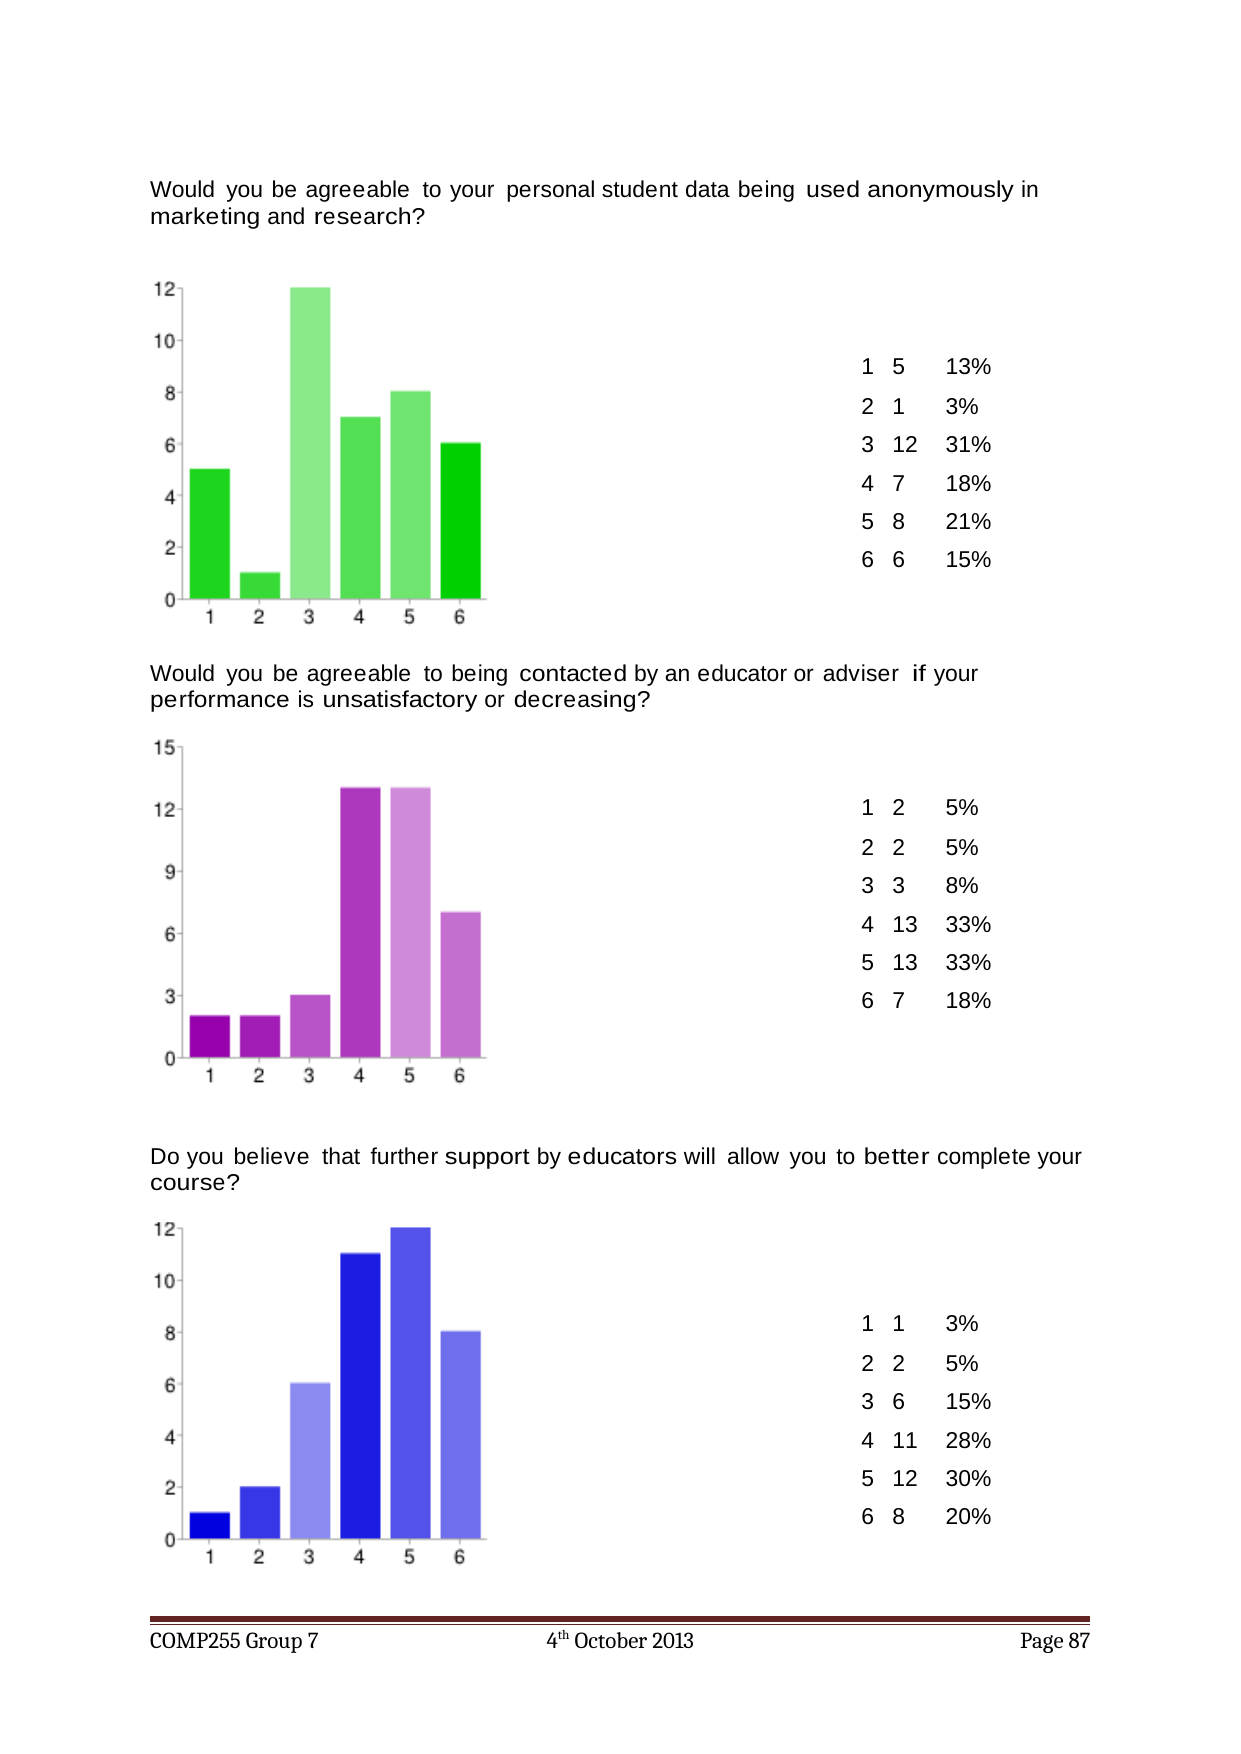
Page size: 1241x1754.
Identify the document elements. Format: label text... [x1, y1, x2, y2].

table_cell 5 [861, 508, 892, 546]
table_cell 5 [861, 949, 892, 987]
table_cell 4 [861, 911, 892, 949]
table_cell 30% [945, 1465, 1007, 1503]
table_cell 3 [892, 872, 945, 911]
table_cell 13 [892, 949, 945, 987]
table_cell 7 [892, 987, 945, 1028]
table_cell 2 [861, 393, 892, 431]
table_header 1 [861, 794, 892, 834]
table_cell 6 [861, 546, 892, 587]
table_cell 21% [945, 508, 1007, 546]
picture [150, 738, 727, 1091]
table_header 2 [892, 794, 945, 834]
table_cell 15% [945, 1388, 1007, 1427]
table_cell 3 [861, 431, 892, 470]
table_cell 3% [945, 393, 1007, 431]
table_cell 12 [892, 1465, 945, 1503]
table_cell 2 [892, 1350, 945, 1388]
table_cell 5 [861, 1465, 892, 1503]
table_cell 33% [945, 949, 1007, 987]
table_cell 5% [945, 834, 1007, 872]
table_cell 33% [945, 911, 1007, 949]
table_cell 7 [892, 470, 945, 508]
table_cell 20% [945, 1503, 1007, 1544]
table_cell 11 [892, 1427, 945, 1465]
table_cell 2 [892, 834, 945, 872]
table_cell 2 [861, 834, 892, 872]
table_cell 3 [861, 1388, 892, 1427]
table_header 1 [861, 1310, 892, 1350]
table_cell 18% [945, 470, 1007, 508]
table_header 1 [892, 1310, 945, 1350]
table_cell 8 [892, 508, 945, 546]
table_cell 8% [945, 872, 1007, 911]
table_header 1 [861, 353, 892, 393]
text Would you be agreeable to being contacted by an educator or adviser if your performance is unsatisfactory or decreasing? [150, 660, 1090, 712]
table_cell 3 [861, 872, 892, 911]
table_cell 12 [892, 431, 945, 470]
table_cell 4 [861, 470, 892, 508]
text Do you believe that further support by educators will allow you to better complete your course? [150, 1143, 1090, 1196]
table_cell 31% [945, 431, 1007, 470]
table_cell 28% [945, 1427, 1007, 1465]
table_cell 5% [945, 1350, 1007, 1388]
text Would you be agreeable to your personal student data being used anonymously in marketing and research? [150, 176, 1090, 229]
table_cell 6 [861, 987, 892, 1028]
table_cell 1 [892, 393, 945, 431]
table_header 5% [945, 794, 1007, 834]
picture [150, 281, 727, 634]
table_cell 18% [945, 987, 1007, 1028]
table_cell 8 [892, 1503, 945, 1544]
table_cell 13 [892, 911, 945, 949]
table_cell 2 [861, 1350, 892, 1388]
table_cell 6 [892, 546, 945, 587]
table_cell 6 [861, 1503, 892, 1544]
table_cell 6 [892, 1388, 945, 1427]
picture [150, 1222, 727, 1574]
table_header 13% [945, 353, 1007, 393]
table_header 5 [892, 353, 945, 393]
table_cell 4 [861, 1427, 892, 1465]
table_header 3% [945, 1310, 1007, 1350]
table_cell 15% [945, 546, 1007, 587]
